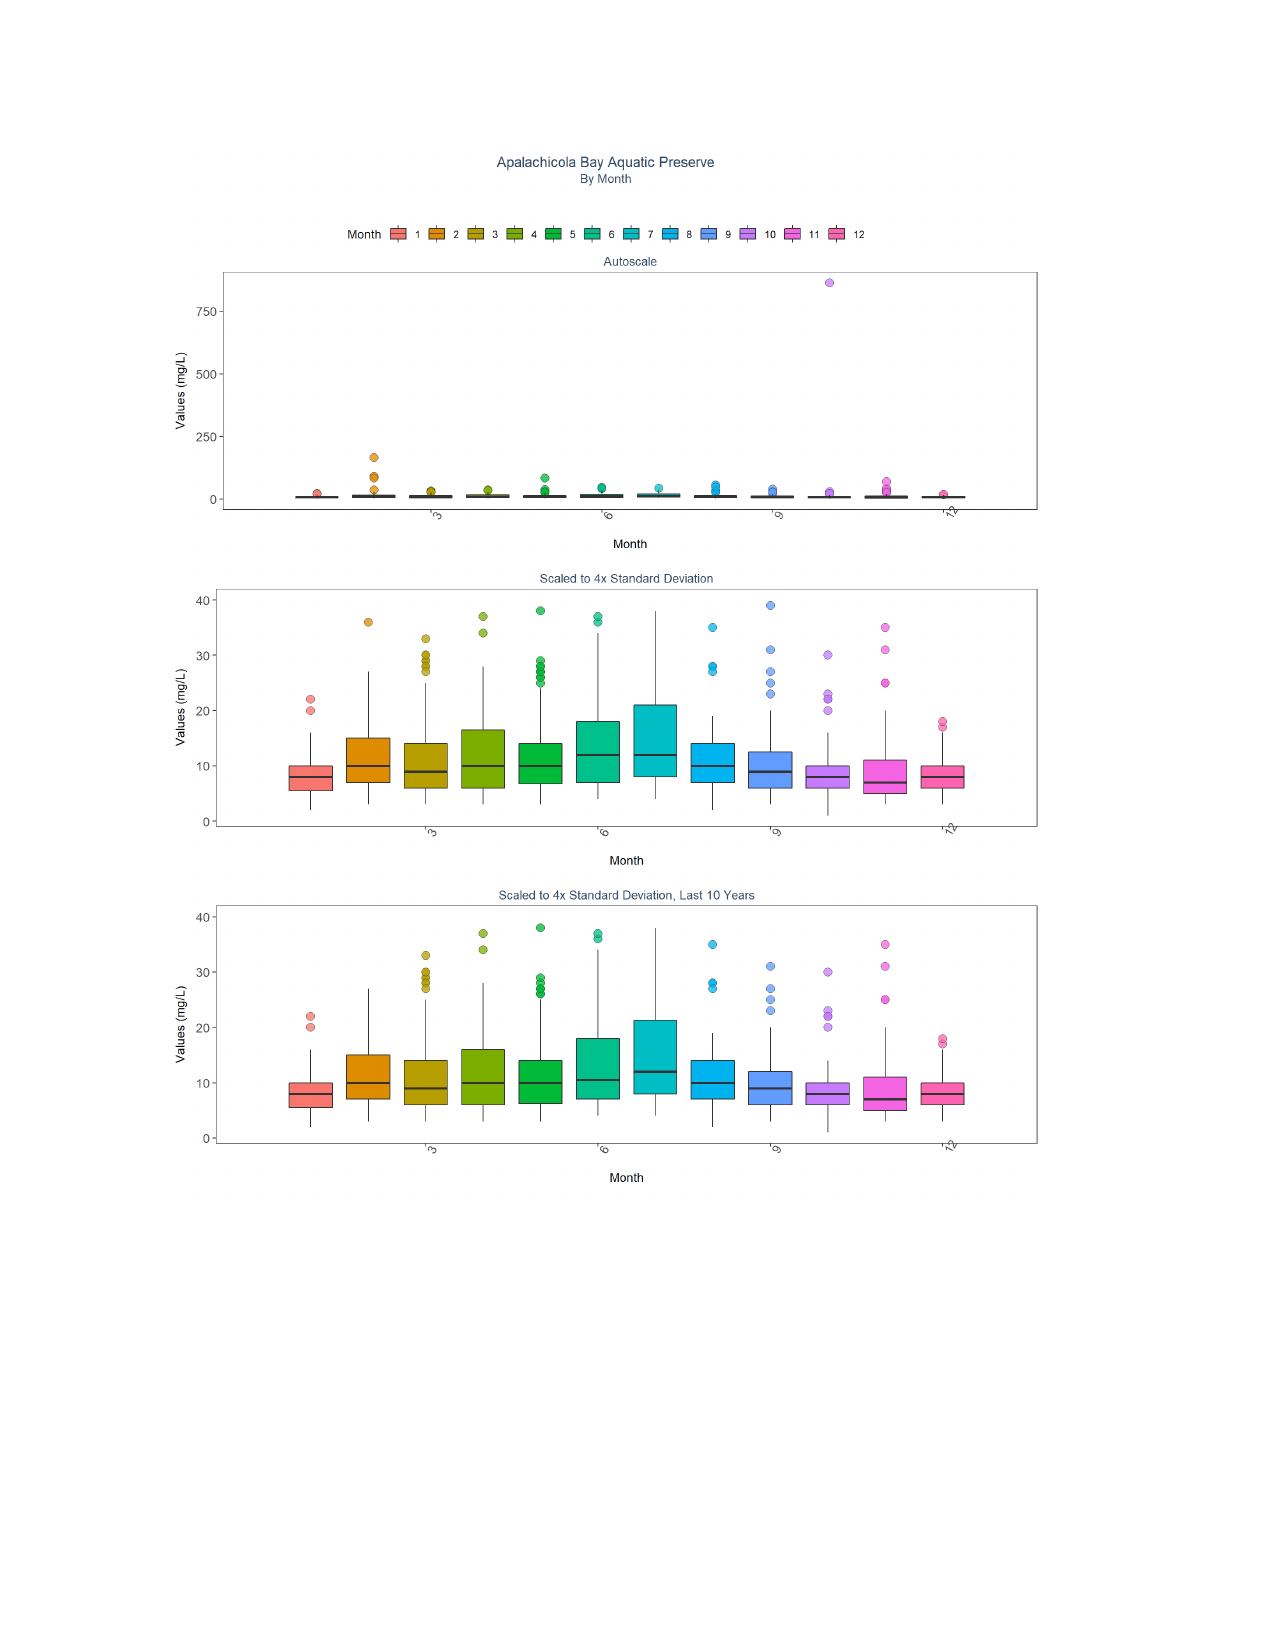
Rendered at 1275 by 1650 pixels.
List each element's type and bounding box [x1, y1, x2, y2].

picture [168, 150, 1044, 1200]
